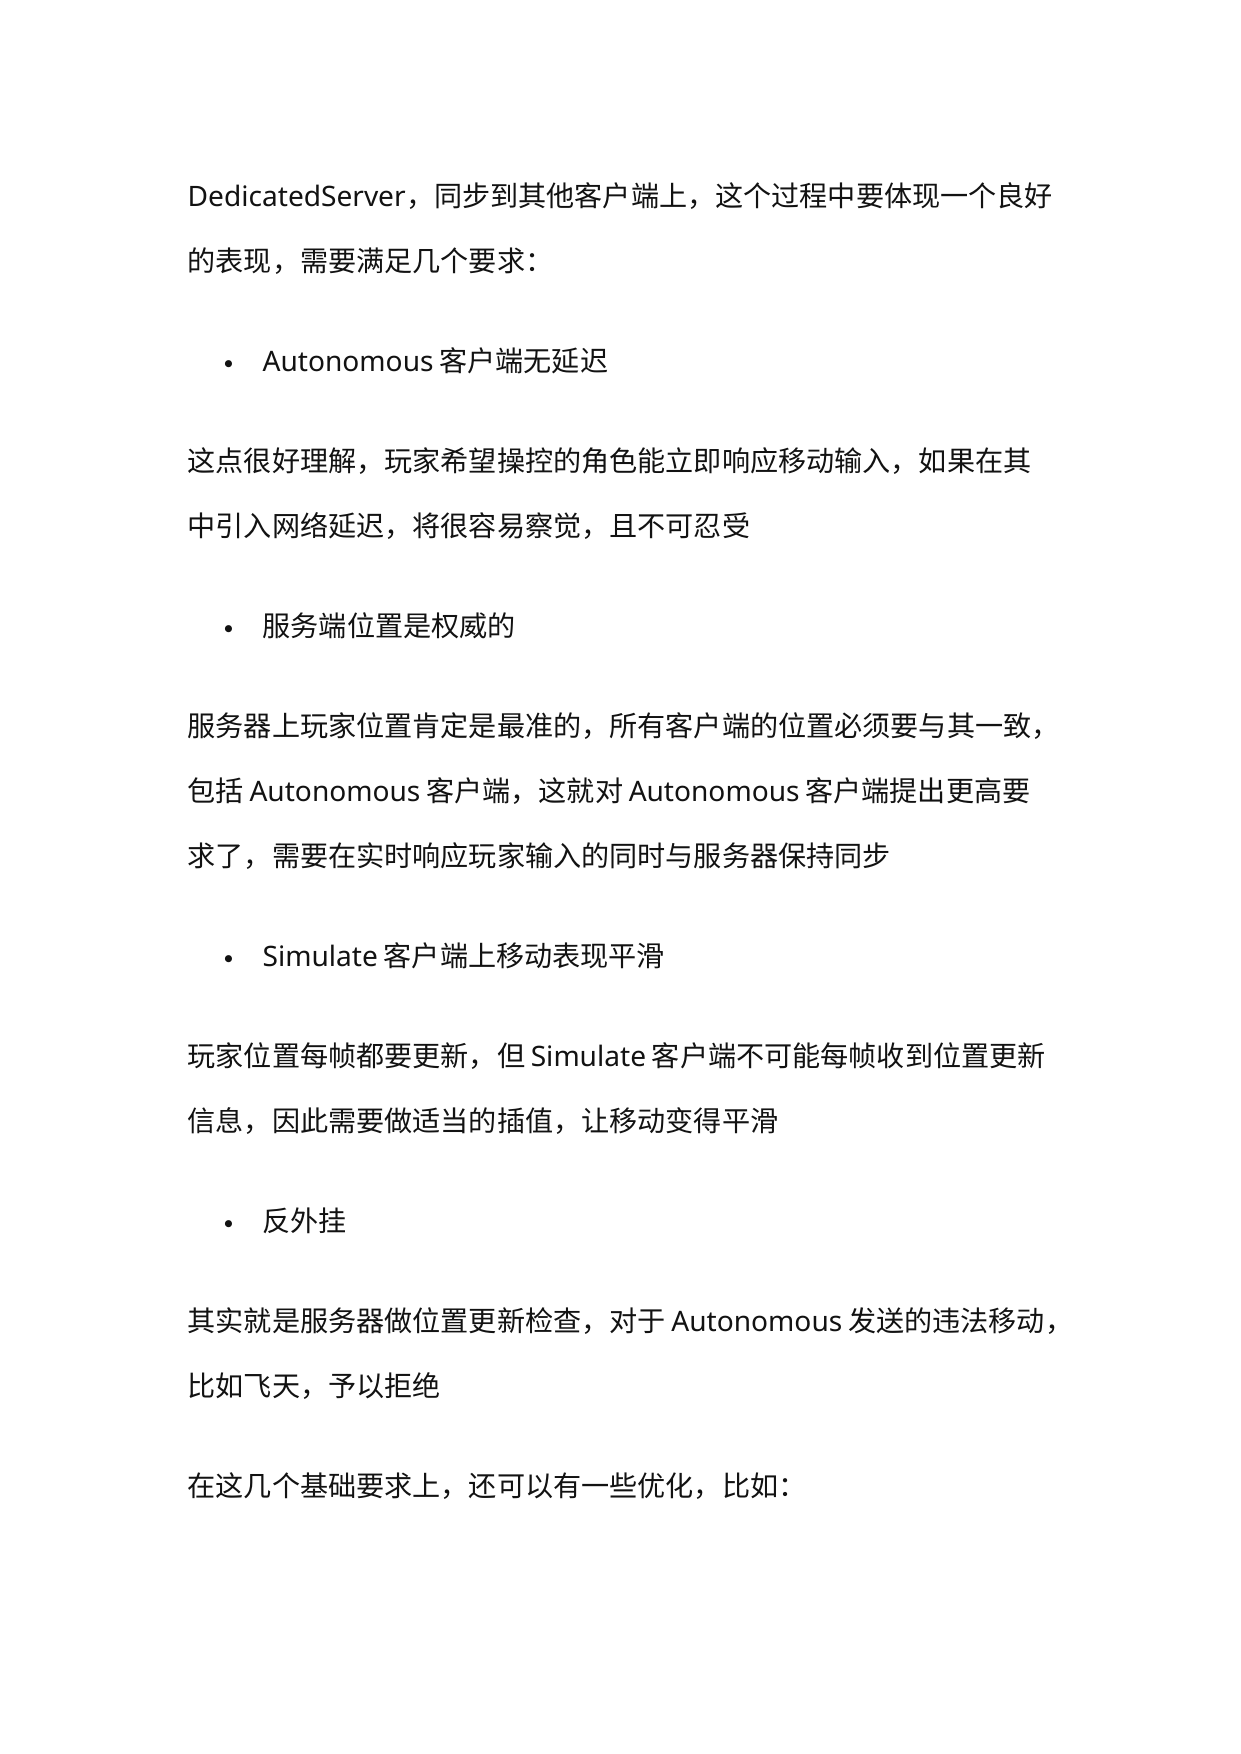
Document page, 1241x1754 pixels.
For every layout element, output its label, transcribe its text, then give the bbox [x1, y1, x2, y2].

list Simulate客户端上移动表现平滑 [225, 922, 1053, 987]
list Autonomous客户端无延迟 [225, 327, 1053, 392]
list 反外挂 [225, 1187, 1053, 1252]
text 在这几个基础要求上，还可以有一些优化，比如： [187, 1452, 1053, 1517]
list 服务端位置是权威的 [225, 592, 1053, 657]
text 这点很好理解，玩家希望操控的角色能立即响应移动输入，如果在其中引入网络延迟，将很容易察觉，且不可忍受 [187, 427, 1053, 557]
text 其实就是服务器做位置更新检查，对于Autonomous发送的违法移动，比如飞天，予以拒绝 [187, 1287, 1053, 1417]
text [187, 162, 1053, 292]
text 玩家位置每帧都要更新，但Simulate客户端不可能每帧收到位置更新信息，因此需要做适当的插值，让移动变得平滑 [187, 1022, 1053, 1152]
text 服务器上玩家位置肯定是最准的，所有客户端的位置必须要与其一致，包括Autonomous客户端，这就对Autonomous客户端提出更高要求了，需要在实时响应玩家输入的同时与服务器保持同步 [187, 692, 1053, 887]
